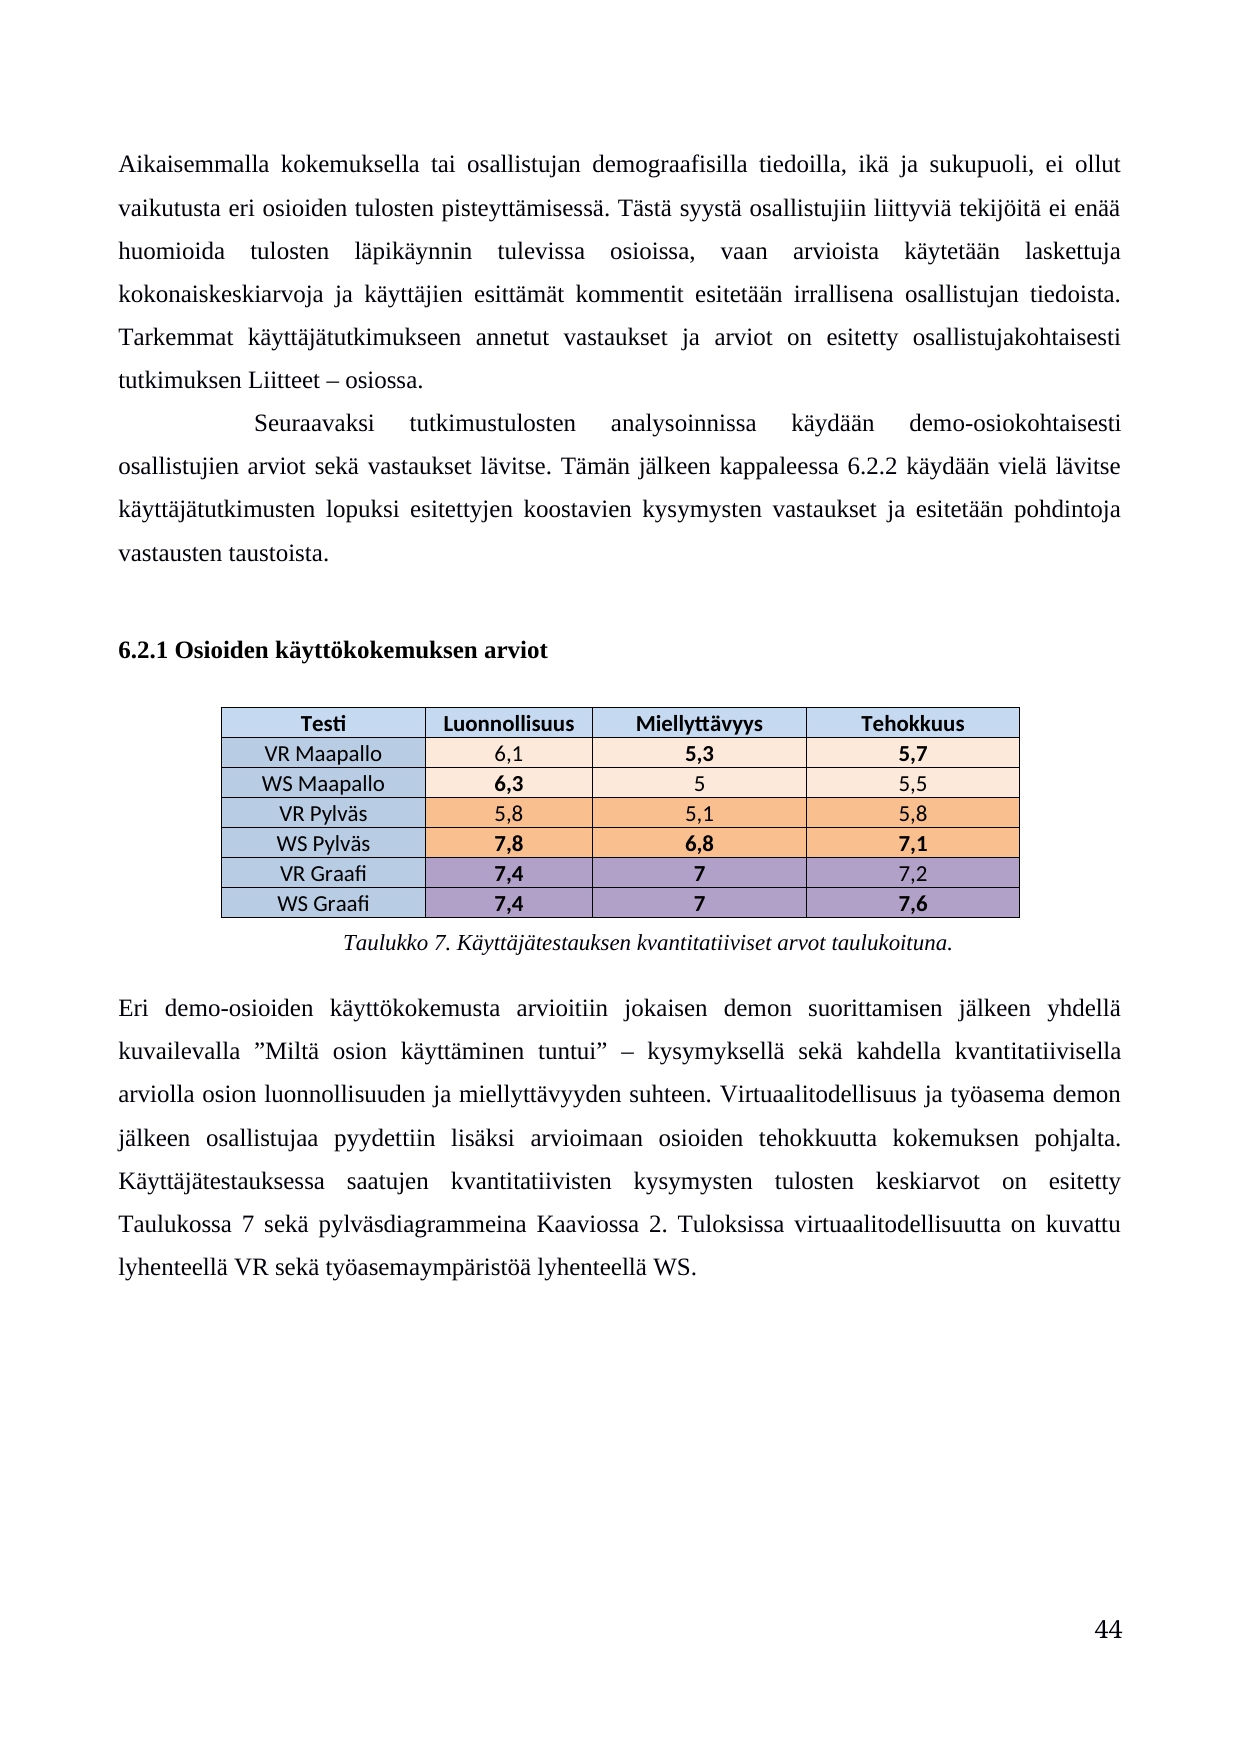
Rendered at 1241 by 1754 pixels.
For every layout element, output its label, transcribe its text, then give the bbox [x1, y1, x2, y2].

text Taulukko 7. Käyttäjätestauksen kvantitatiiviset arvot taulukoituna. [118, 918, 1122, 956]
table_cell 5,8 [426, 798, 592, 827]
table_cell 6,3 [426, 768, 592, 797]
table_header Tehokkuus [807, 708, 1019, 737]
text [118, 149, 1122, 394]
table_cell WS Graafi [222, 888, 425, 917]
table_header Testi [222, 708, 425, 737]
table_cell 7,1 [807, 828, 1019, 857]
table_cell 7 [593, 858, 806, 887]
table_cell 5,7 [807, 738, 1019, 767]
table_cell 7,8 [426, 828, 592, 857]
table_header Miellyttävyys [593, 708, 806, 737]
table_cell 7,6 [807, 888, 1019, 917]
table_cell VR Pylväs [222, 798, 425, 827]
table_cell 5,5 [807, 768, 1019, 797]
table_cell 5 [593, 768, 806, 797]
table_cell 5,1 [593, 798, 806, 827]
table_cell WS Maapallo [222, 768, 425, 797]
table_cell 6,1 [426, 738, 592, 767]
table_cell WS Pylväs [222, 828, 425, 857]
text 6.2.1 Osioiden käyttökokemuksen arviot [118, 627, 1122, 664]
table_cell VR Maapallo [222, 738, 425, 767]
table_cell 5,8 [807, 798, 1019, 827]
text Seuraavaksi tutkimustulosten analysoinnissa käydään demo-osiokohtaisesti osallistujien arviot sekä vastaukset lävitse. Tämän jälkeen kappaleessa 6.2.2 käydään vielä lävitse käyttäjätutkimusten lopuksi esitettyjen koostavien kysymysten vastaukset ja esitetään pohdintoja vastausten taustoista. [118, 408, 1122, 566]
table_cell VR Graafi [222, 858, 425, 887]
table_cell 7,4 [426, 858, 592, 887]
table_cell 6,8 [593, 828, 806, 857]
text Eri demo-osioiden käyttökokemusta arvioitiin jokaisen demon suorittamisen jälkeen yhdellä kuvailevalla ”Miltä osion käyttäminen tuntui” – kysymyksellä sekä kahdella kvantitatiivisella arviolla osion luonnollisuuden ja miellyttävyyden suhteen. Virtuaalitodellisuus ja työasema demon jälkeen osallistujaa pyydettiin lisäksi arvioimaan osioiden tehokkuutta kokemuksen pohjalta. Käyttäjätestauksessa saatujen kvantitatiivisten kysymysten tulosten keskiarvot on esitetty Taulukossa 7 sekä pylväsdiagrammeina Kaaviossa 2. Tuloksissa virtuaalitodellisuutta on kuvattu lyhenteellä VR sekä työasemaympäristöä lyhenteellä WS. [118, 993, 1122, 1281]
table_cell 7,2 [807, 858, 1019, 887]
table_cell 7,4 [426, 888, 592, 917]
table_cell 5,3 [593, 738, 806, 767]
table_cell 7 [593, 888, 806, 917]
table_header Luonnollisuus [426, 708, 592, 737]
